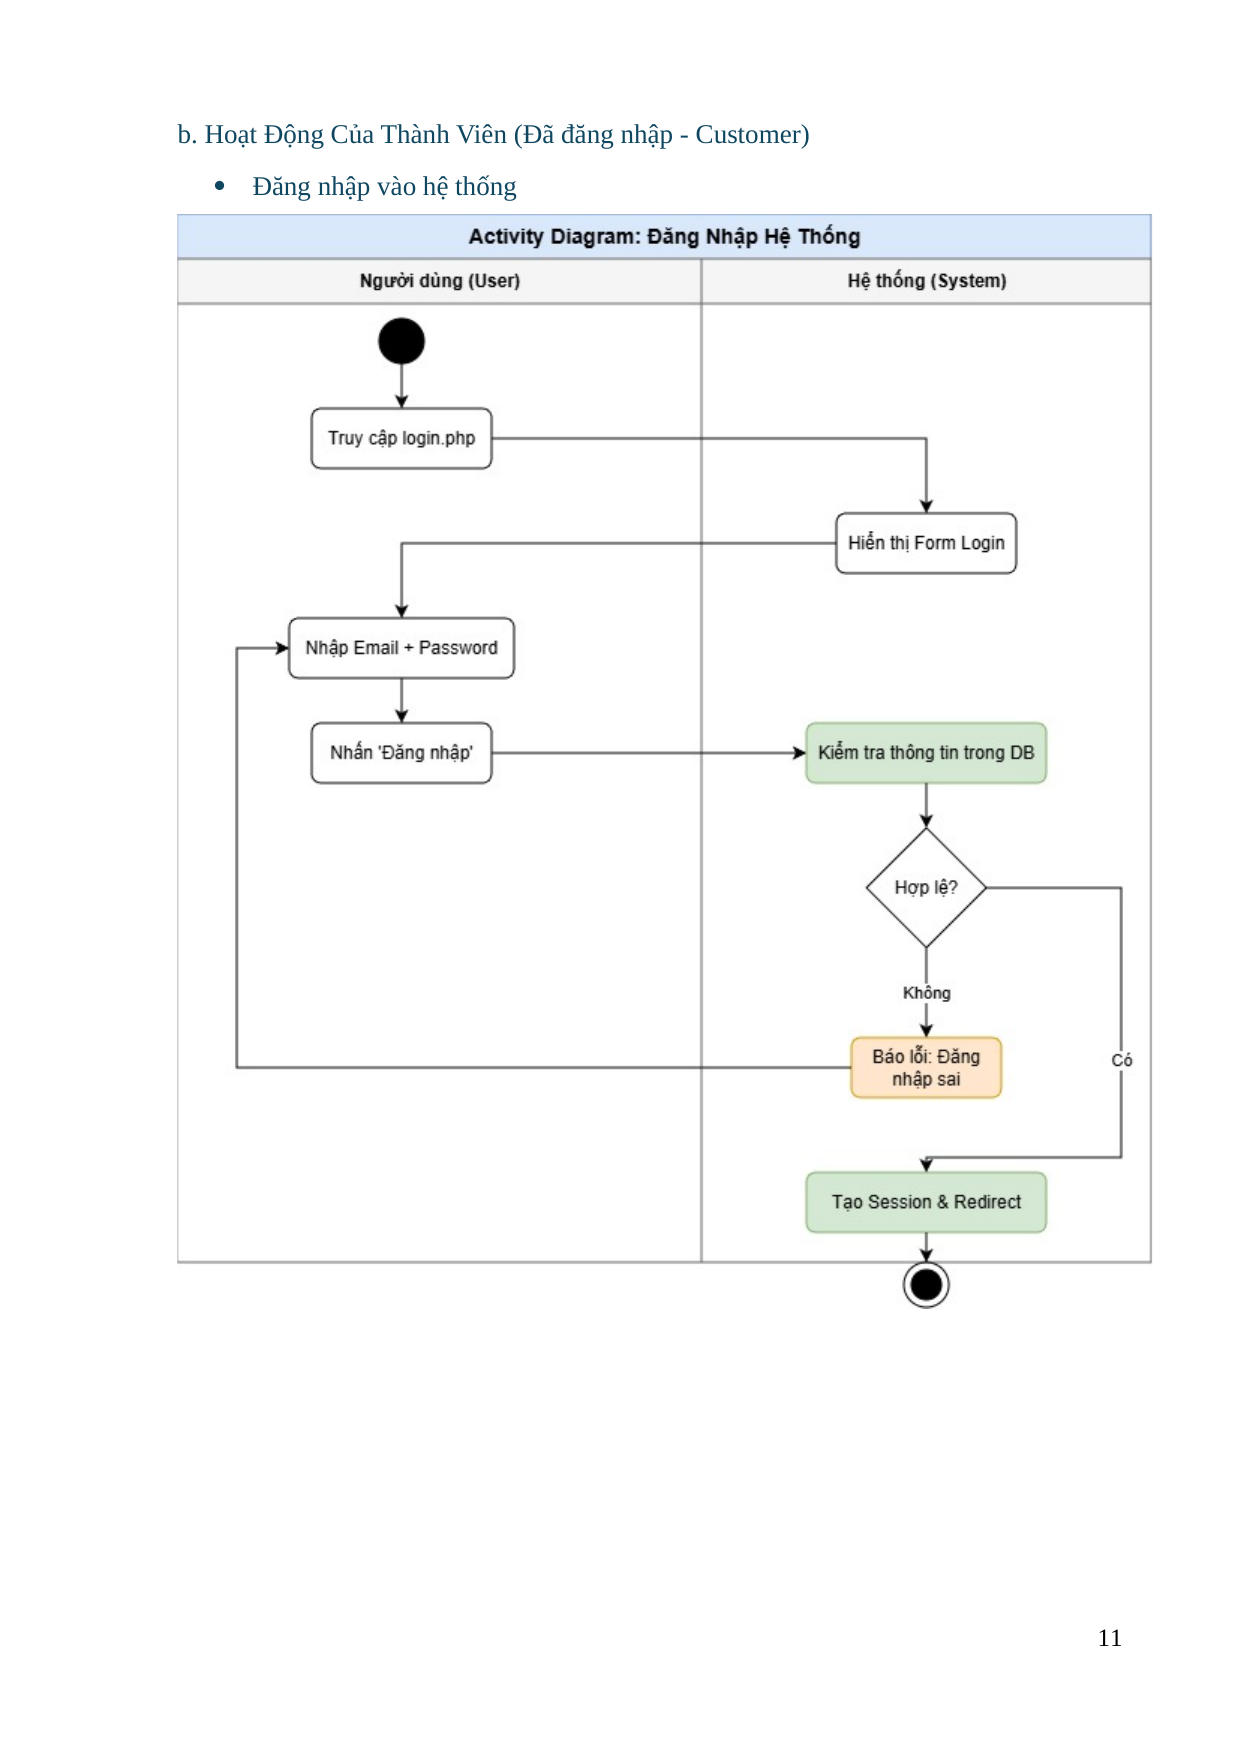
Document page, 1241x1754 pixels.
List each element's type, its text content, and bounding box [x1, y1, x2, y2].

picture [177, 214, 1153, 1309]
subtitle Đăng nhập vào hệ thống [215, 171, 1122, 202]
subtitle b. Hoạt Động Của Thành Viên (Đã đăng nhập - Customer) [177, 118, 1122, 149]
